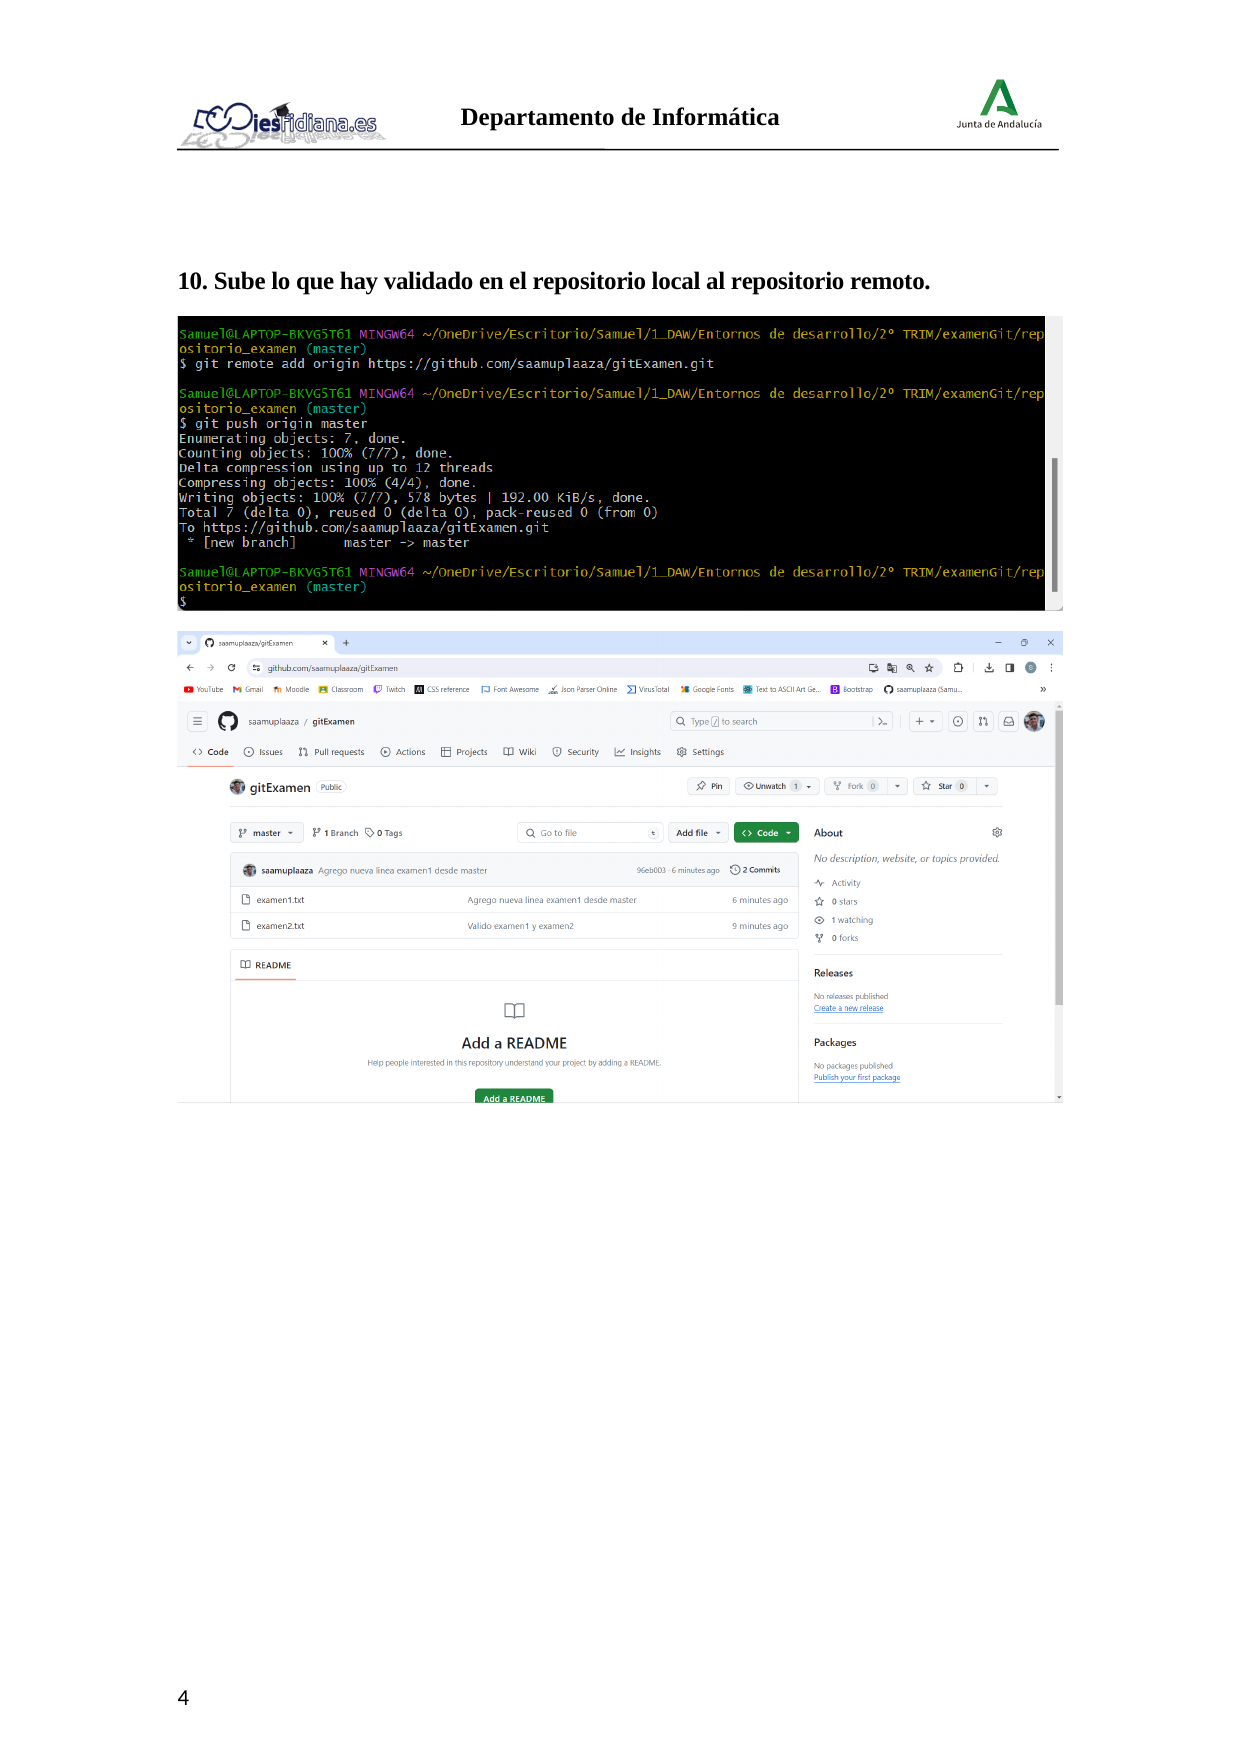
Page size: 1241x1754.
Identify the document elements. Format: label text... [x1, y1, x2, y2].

picture [938, 58, 1060, 150]
picture [177, 102, 393, 148]
picture [177, 631, 1063, 1103]
picture [177, 316, 1063, 611]
text 10. Sube lo que hay validado en el repositorio local al repositorio remoto. [177, 266, 1063, 295]
